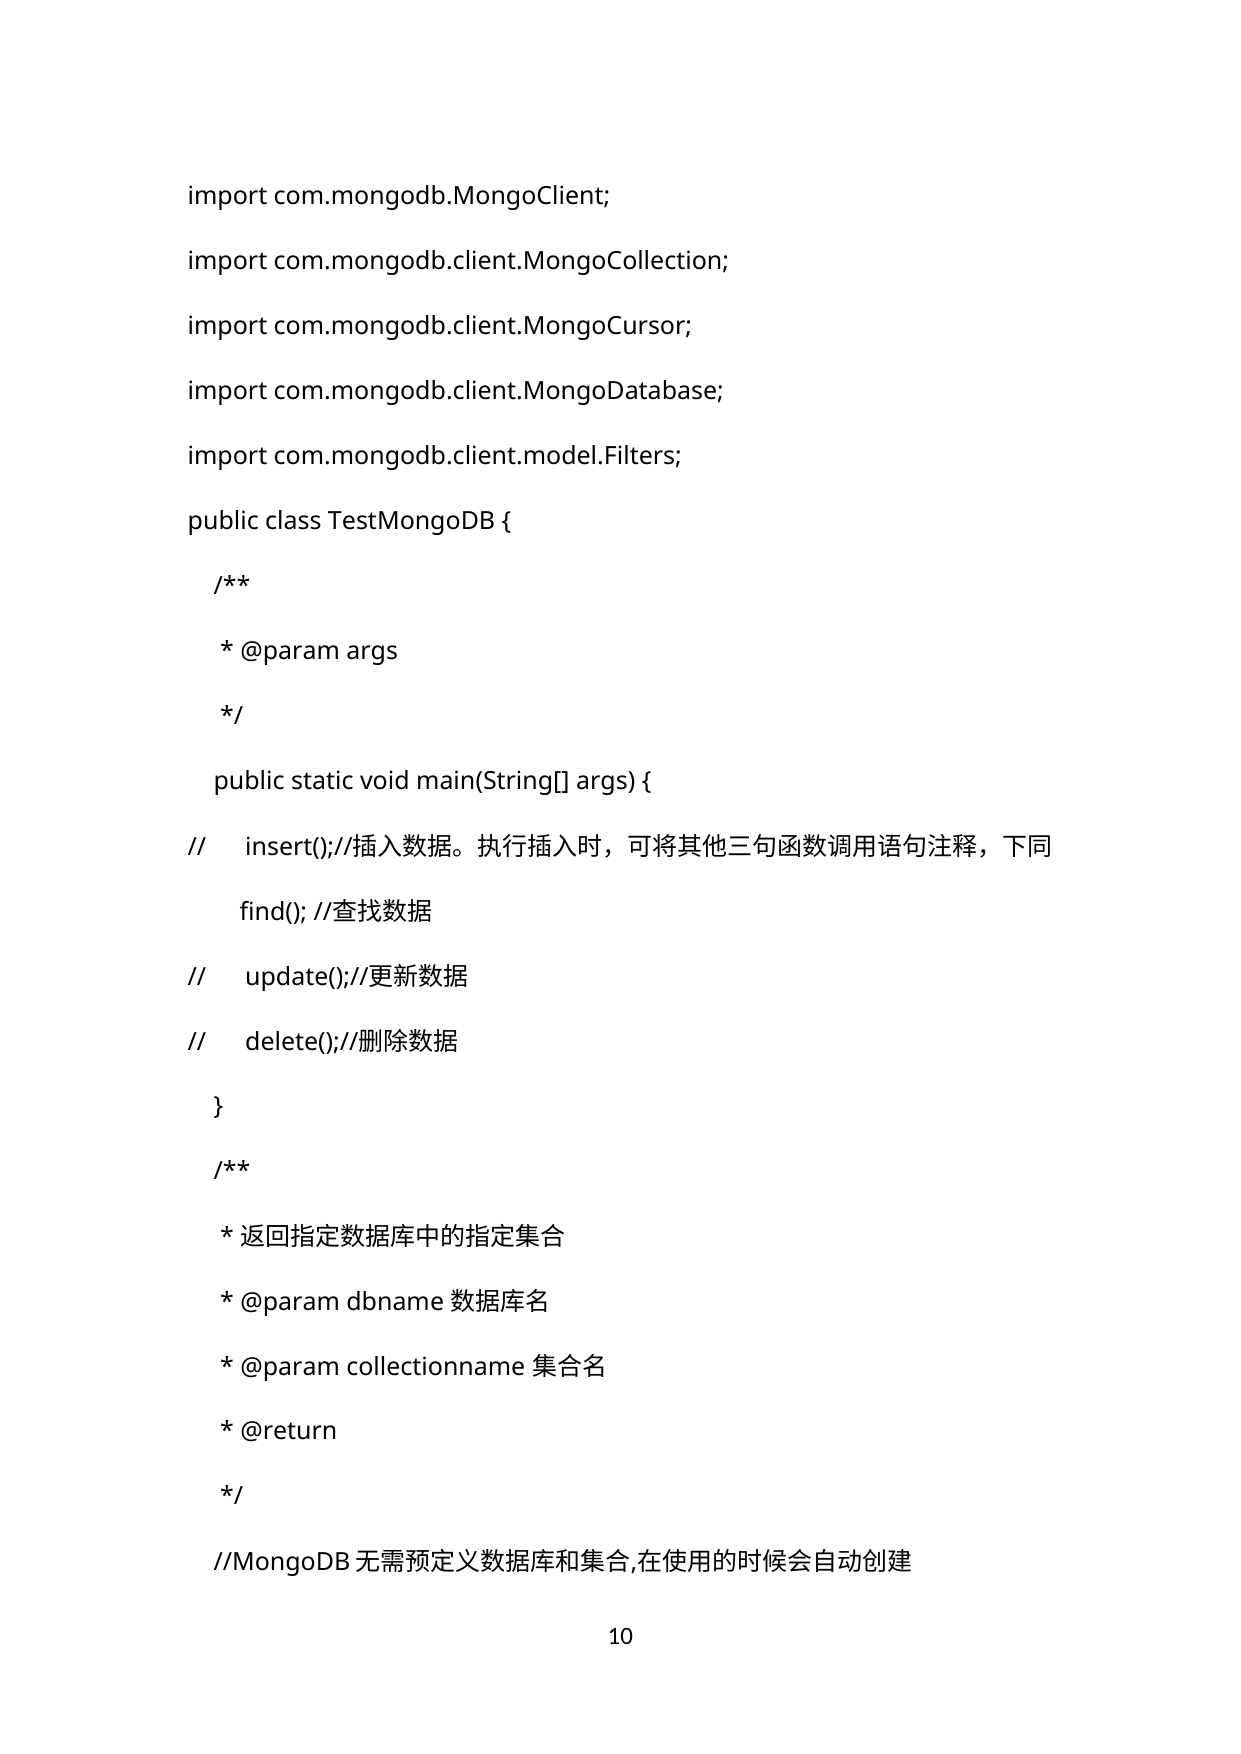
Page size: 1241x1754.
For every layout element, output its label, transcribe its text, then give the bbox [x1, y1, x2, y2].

text find(); //查找数据 [187, 877, 1053, 942]
text import com.mongodb.client.MongoCursor; [187, 292, 1053, 357]
text // delete();//删除数据 [187, 1007, 1053, 1072]
text import com.mongodb.client.model.Filters; [187, 422, 1053, 487]
text import com.mongodb.MongoClient; [187, 162, 1053, 227]
text public static void main(String[] args) { [187, 747, 1053, 812]
text public class TestMongoDB { [187, 487, 1053, 552]
text * @param args [187, 617, 1053, 682]
text /** [187, 1137, 1053, 1202]
text } [187, 1072, 1053, 1137]
text //MongoDB无需预定义数据库和集合,在使用的时候会自动创建 [187, 1527, 1053, 1592]
text import com.mongodb.client.MongoCollection; [187, 227, 1053, 292]
text */ [187, 1462, 1053, 1527]
text * @param collectionname 集合名 [187, 1332, 1053, 1397]
text * @return [187, 1397, 1053, 1462]
text * @param dbname 数据库名 [187, 1267, 1053, 1332]
text /** [187, 552, 1053, 617]
text import com.mongodb.client.MongoDatabase; [187, 357, 1053, 422]
text // update();//更新数据 [187, 942, 1053, 1007]
text // insert();//插入数据。执行插入时，可将其他三句函数调用语句注释，下同 [187, 812, 1053, 877]
text */ [187, 682, 1053, 747]
text * 返回指定数据库中的指定集合 [187, 1202, 1053, 1267]
